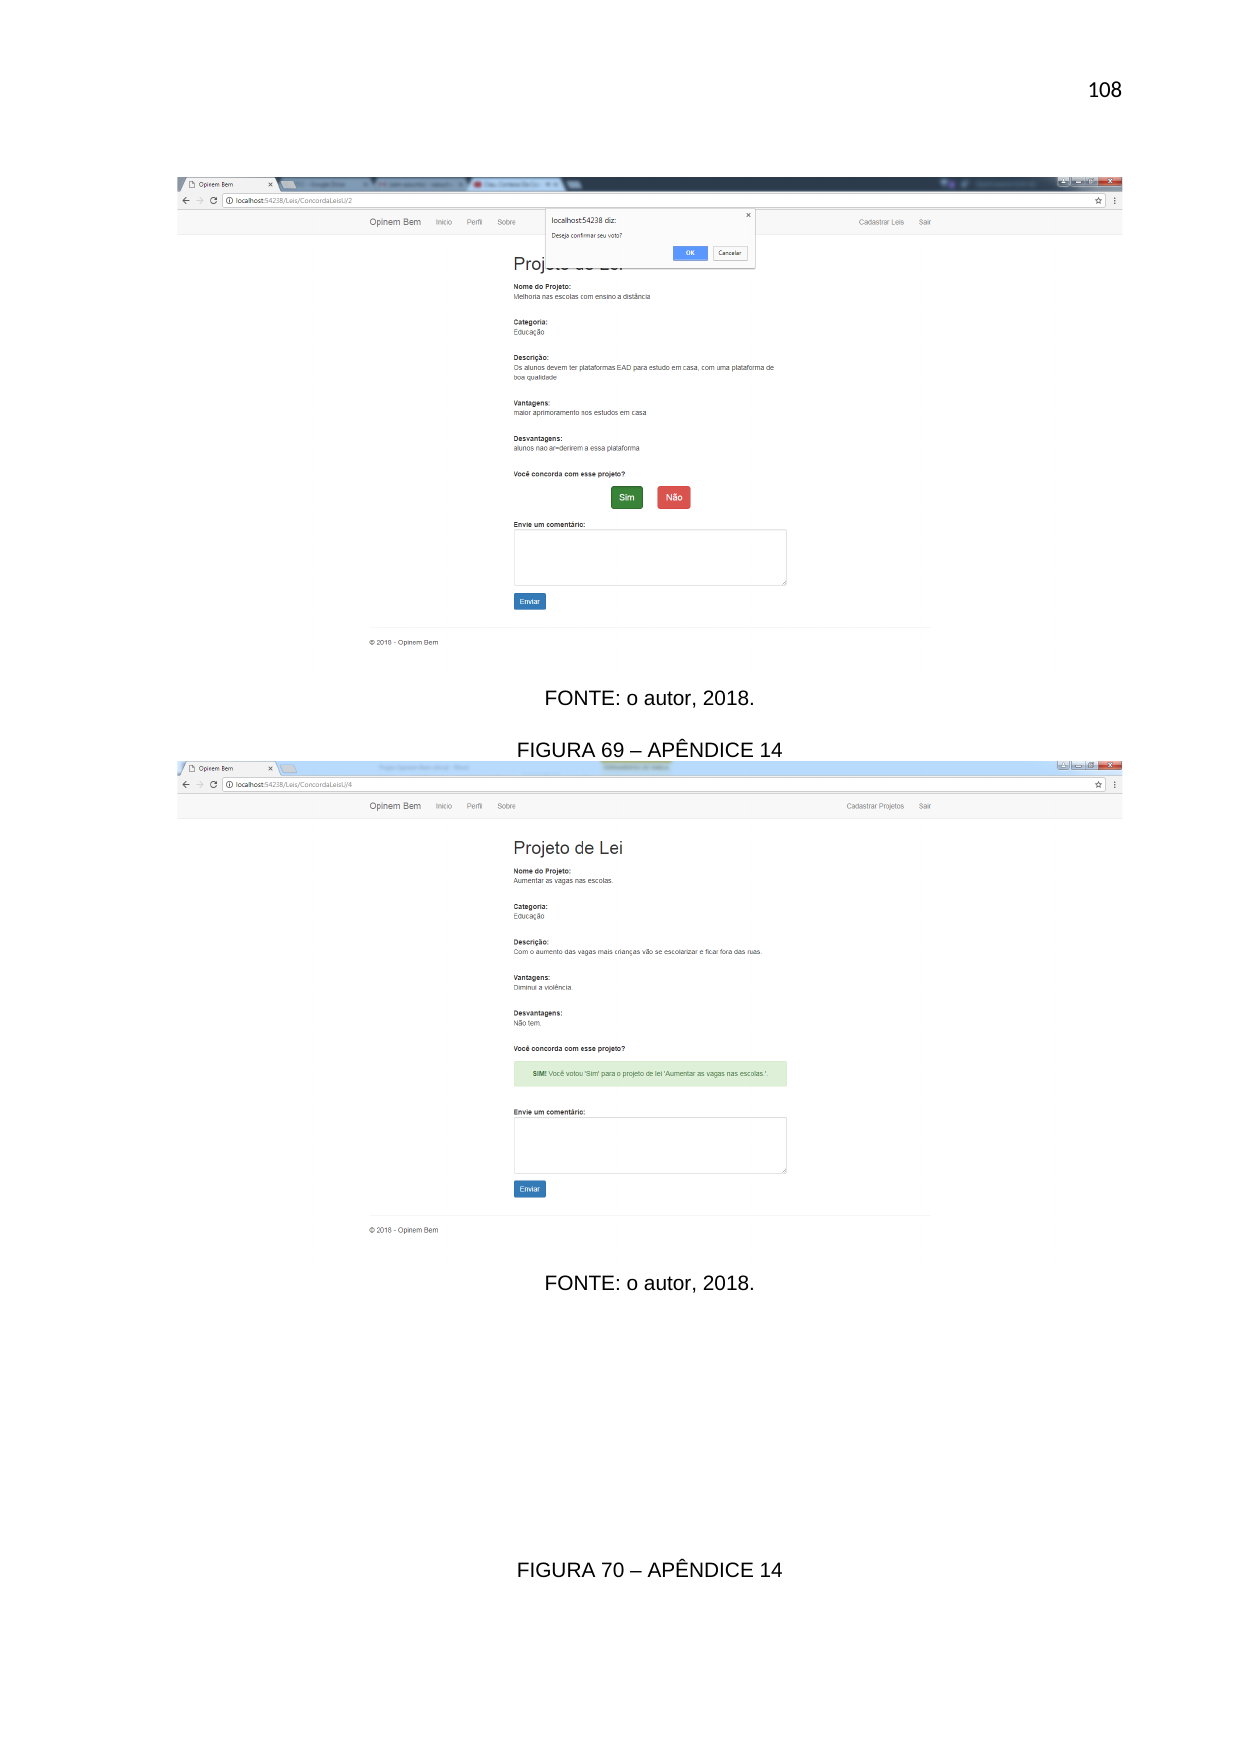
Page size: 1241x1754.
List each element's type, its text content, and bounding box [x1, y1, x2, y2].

text FONTE: o autor, 2018. [177, 1271, 1122, 1294]
text FIGURA 69 – APÊNDICE 14 [177, 738, 1122, 761]
text FONTE: o autor, 2018. [177, 686, 1122, 710]
picture [177, 761, 1123, 1271]
text FIGURA 70 – APÊNDICE 14 [177, 1558, 1122, 1582]
picture [177, 177, 1123, 686]
